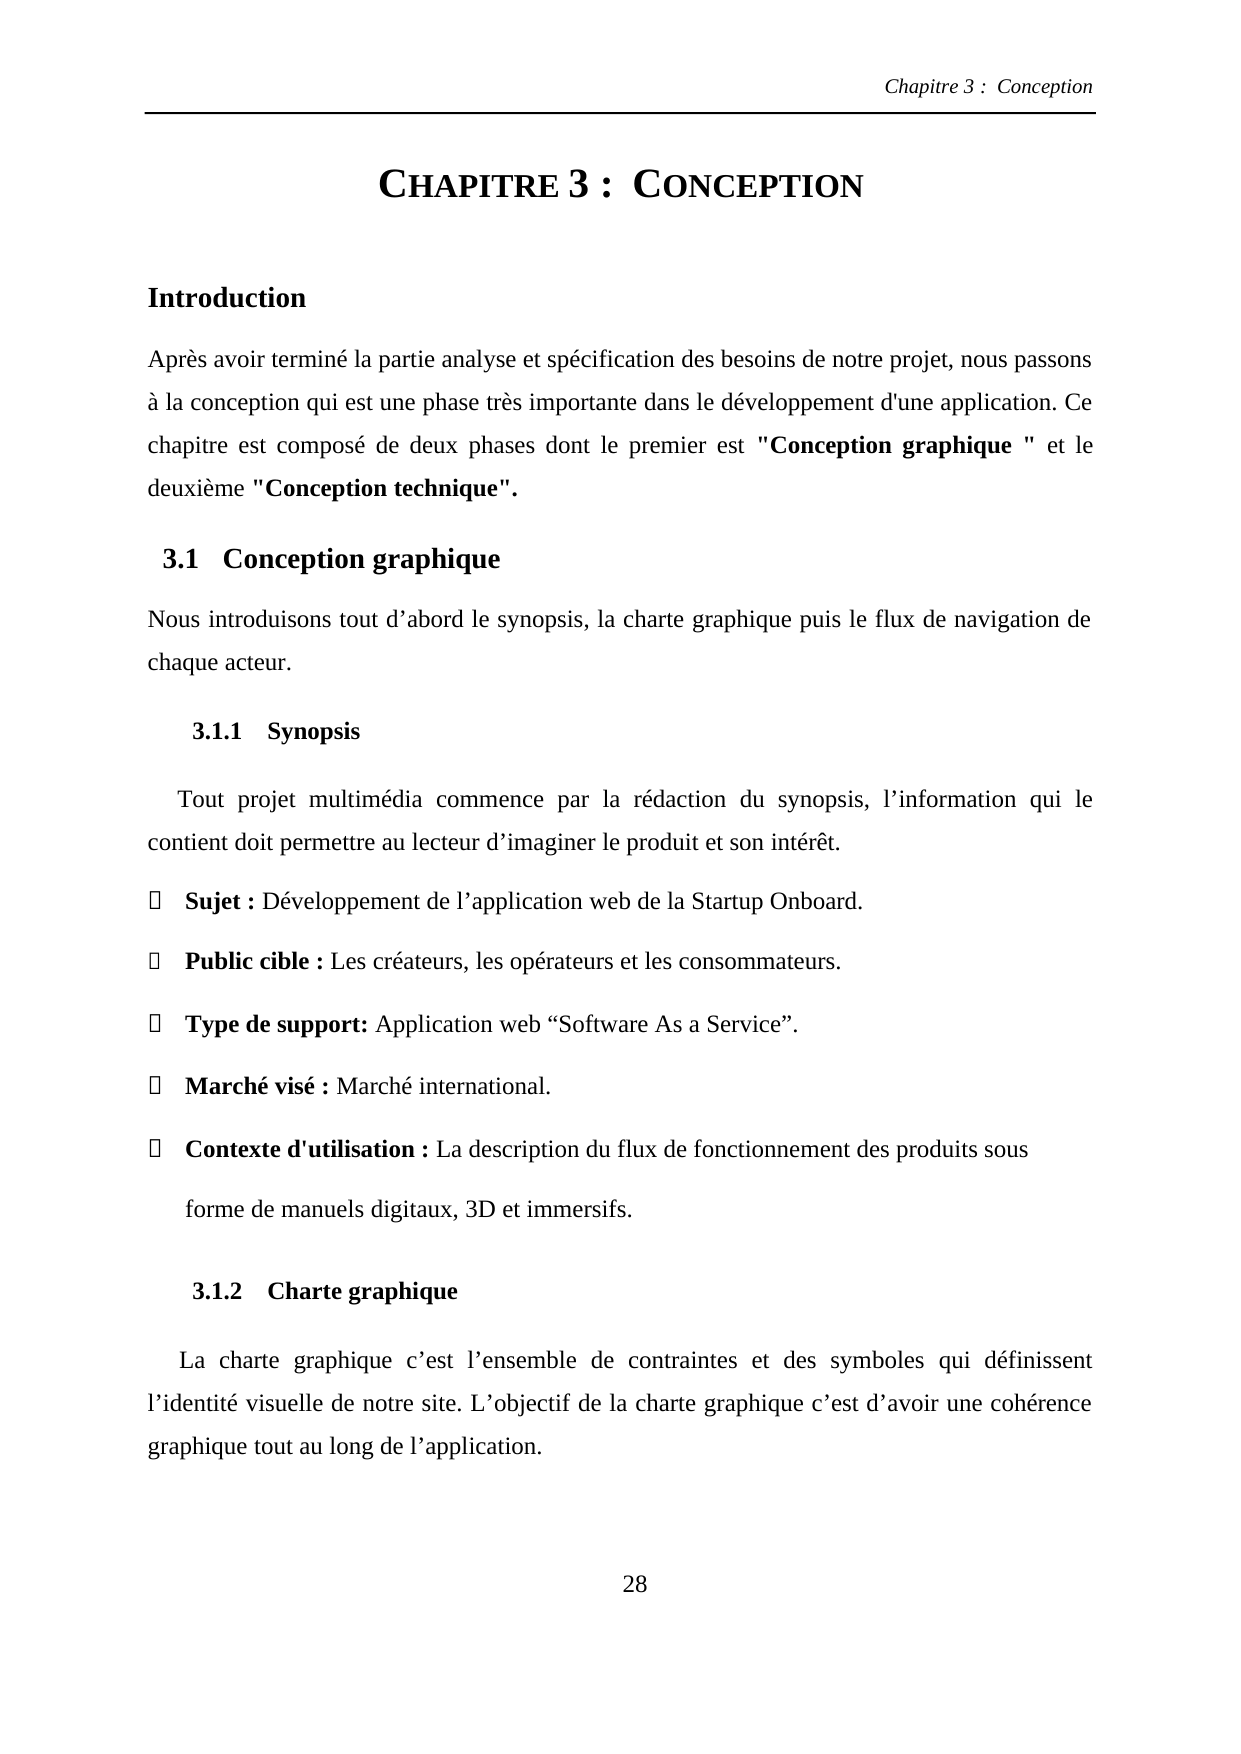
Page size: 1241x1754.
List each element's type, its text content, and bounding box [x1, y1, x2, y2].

list Type de support: Application web “Software As a Service”. [147, 1005, 1221, 1039]
list Public cible : Les créateurs, les opérateurs et les consommateurs. [147, 945, 1221, 976]
subtitle Conception graphique [162, 541, 1221, 575]
text La charte graphique c’est l’ensemble de contraintes et des symboles qui définissent l’identité visuelle de notre site. L’objectif de la charte graphique c’est d’avoir une cohérence graphique tout au long de l’application. [147, 1345, 1093, 1460]
text Après avoir terminé la partie analyse et spécification des besoins de notre projet, nous passons à la conception qui est une phase très importante dans le développement d'une application. Ce chapitre est composé de deux phases dont le premier est "Conception graphique " et le deuxième "Conception technique". [147, 344, 1093, 502]
subtitle Synopsis [192, 716, 1221, 744]
list Sujet : Développement de l’application web de la Startup Onboard. [147, 882, 1221, 916]
list Marché visé : Marché international. [147, 1068, 1221, 1102]
subtitle Introduction [147, 281, 1221, 314]
text Tout projet multimédia commence par la rédaction du synopsis, l’information qui le contient doit permettre au lecteur d’imaginer le produit et son intérêt. [147, 784, 1093, 856]
text Nous introduisons tout d’abord le synopsis, la charte graphique puis le flux de navigation de chaque acteur. [147, 604, 1093, 676]
subtitle Charte graphique [192, 1276, 1221, 1305]
text CHAPITRE 3 : CONCEPTION [229, 159, 1012, 207]
list Contexte d'utilisation : La description du flux de fonctionnement des produits sous forme de manuels digitaux, 3D et immersifs. [147, 1131, 1029, 1222]
